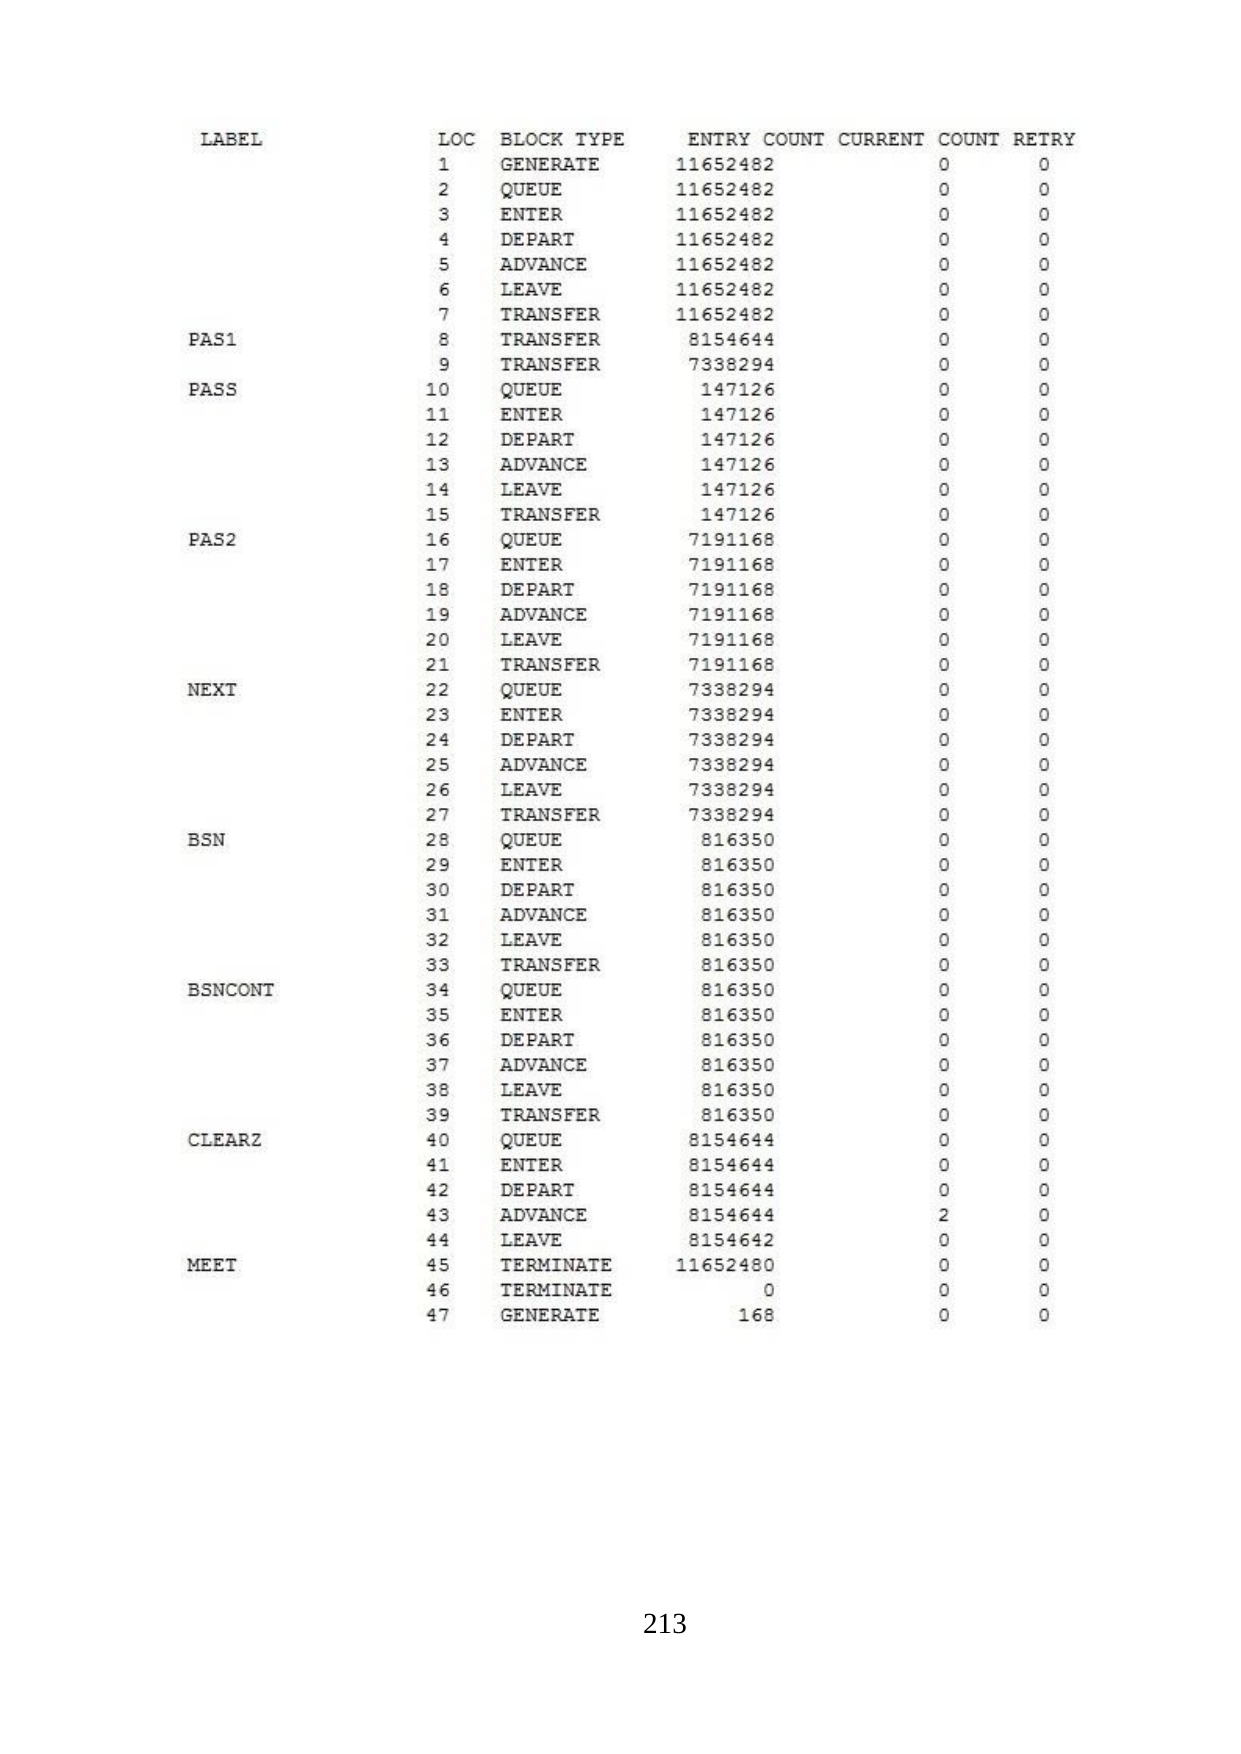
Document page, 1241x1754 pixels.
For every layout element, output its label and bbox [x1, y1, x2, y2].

picture [180, 116, 1121, 1348]
